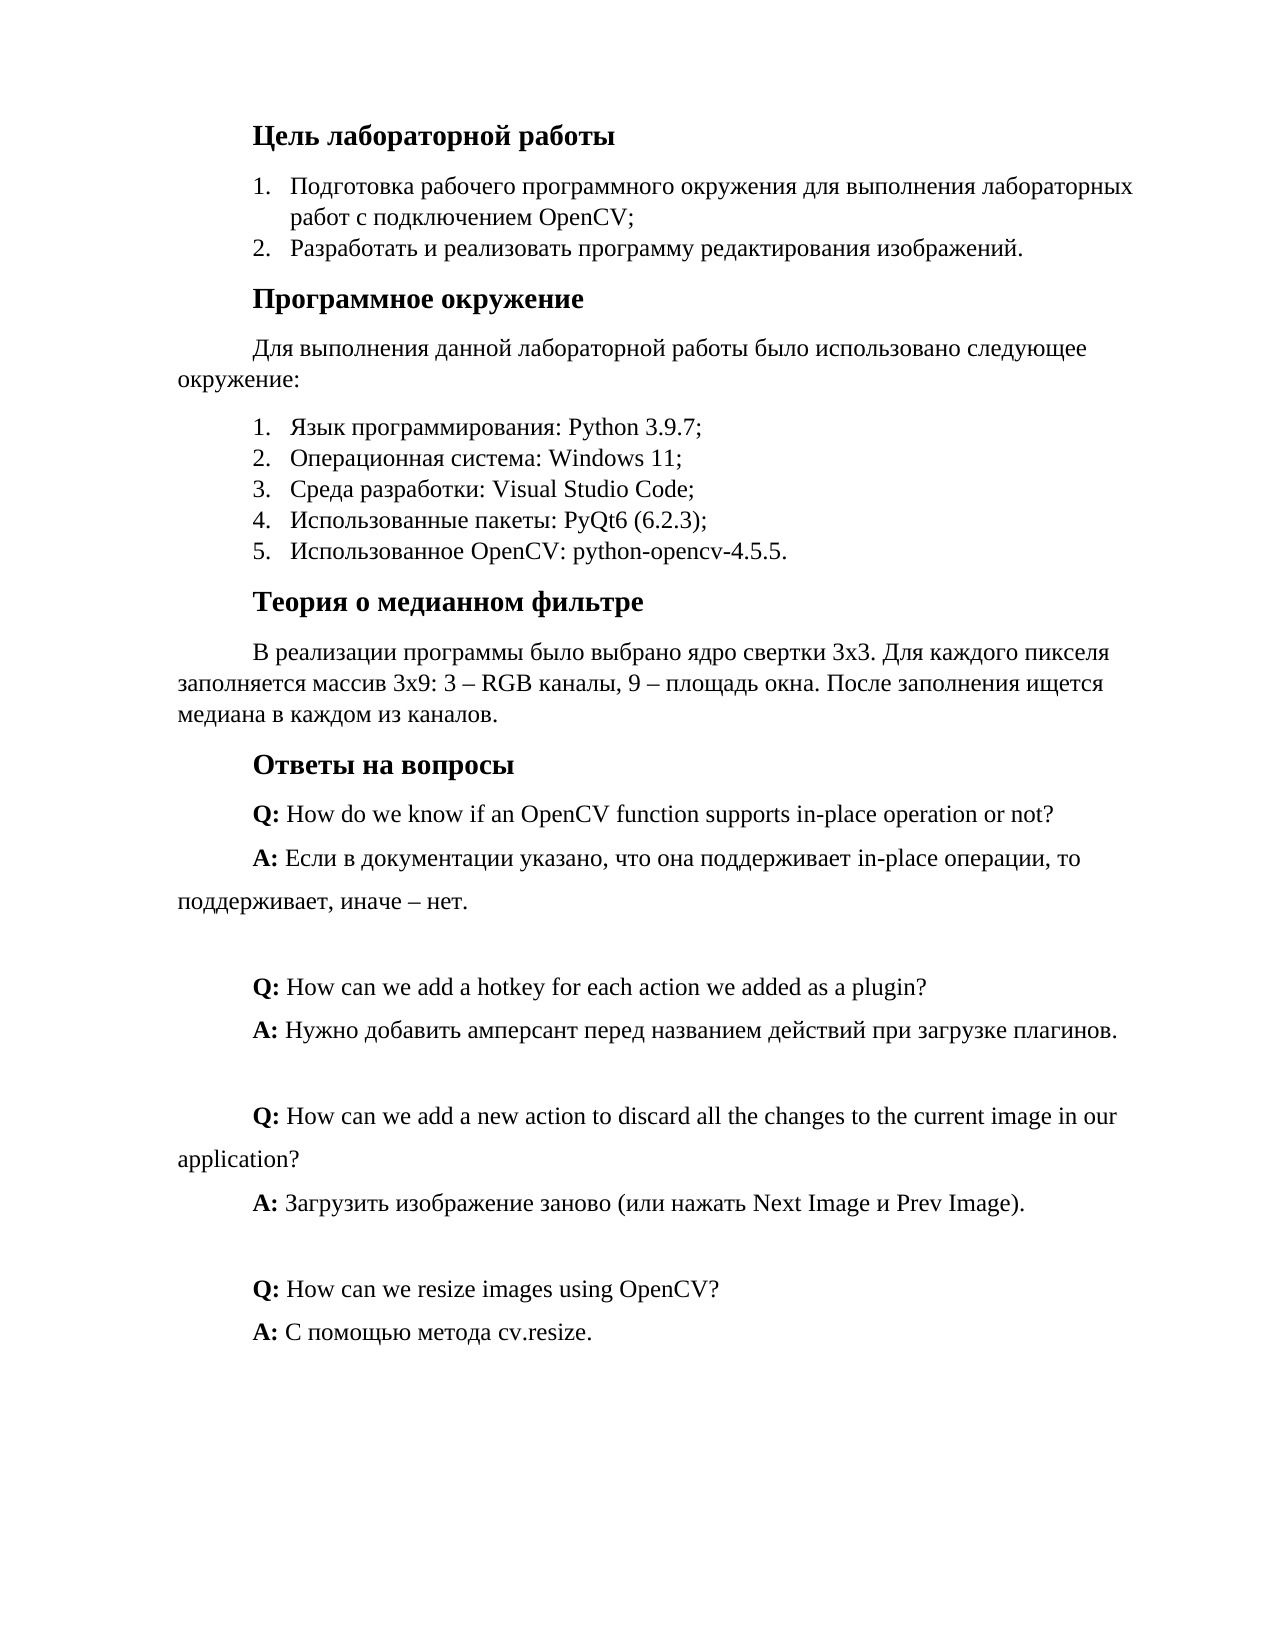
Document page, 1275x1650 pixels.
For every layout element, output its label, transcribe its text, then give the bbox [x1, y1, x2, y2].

text Q: How can we add a hotkey for each action we added as a plugin? [177, 972, 1186, 1001]
list Среда разработки: Visual Studio Code; [252, 474, 1186, 503]
list Подготовка рабочего программного окружения для выполнения лабораторных работ с подключением OpenCV; [252, 171, 1186, 231]
list Использованные пакеты: PyQt6 (6.2.3); [252, 505, 1186, 534]
text A: Нужно добавить амперсант перед названием действий при загрузке плагинов. [177, 1015, 1186, 1044]
text Теория о медианном фильтре [252, 584, 1186, 618]
list Язык программирования: Python 3.9.7; [252, 412, 1186, 441]
text A: Если в документации указано, что она поддерживает in-place операции, то поддерживает, иначе – нет. [177, 843, 1186, 914]
text Для выполнения данной лабораторной работы было использовано следующее окружение: [177, 333, 1186, 393]
list Использованное OpenCV: python-opencv-4.5.5. [252, 536, 1186, 565]
text Q: How can we add a new action to discard all the changes to the current image in our application? [177, 1101, 1186, 1173]
text A: С помощью метода cv.resize. [177, 1317, 1186, 1346]
text A: Загрузить изображение заново (или нажать Next Image и Prev Image). [177, 1188, 1186, 1216]
list Операционная система: Windows 11; [252, 443, 1186, 472]
text Ответы на вопросы [177, 747, 1186, 780]
text Q: How do we know if an OpenCV function supports in-place operation or not? [177, 799, 1186, 828]
text Программное окружение [177, 281, 1186, 314]
list Разработать и реализовать программу редактирования изображений. [252, 233, 1186, 262]
text Q: How can we resize images using OpenCV? [177, 1274, 1186, 1303]
text Цель лабораторной работы [177, 118, 1186, 152]
text В реализации программы было выбрано ядро свертки 3x3. Для каждого пикселя заполняется массив 3x9: 3 – RGB каналы, 9 – площадь окна. После заполнения ищется медиана в каждом из каналов. [177, 637, 1186, 728]
